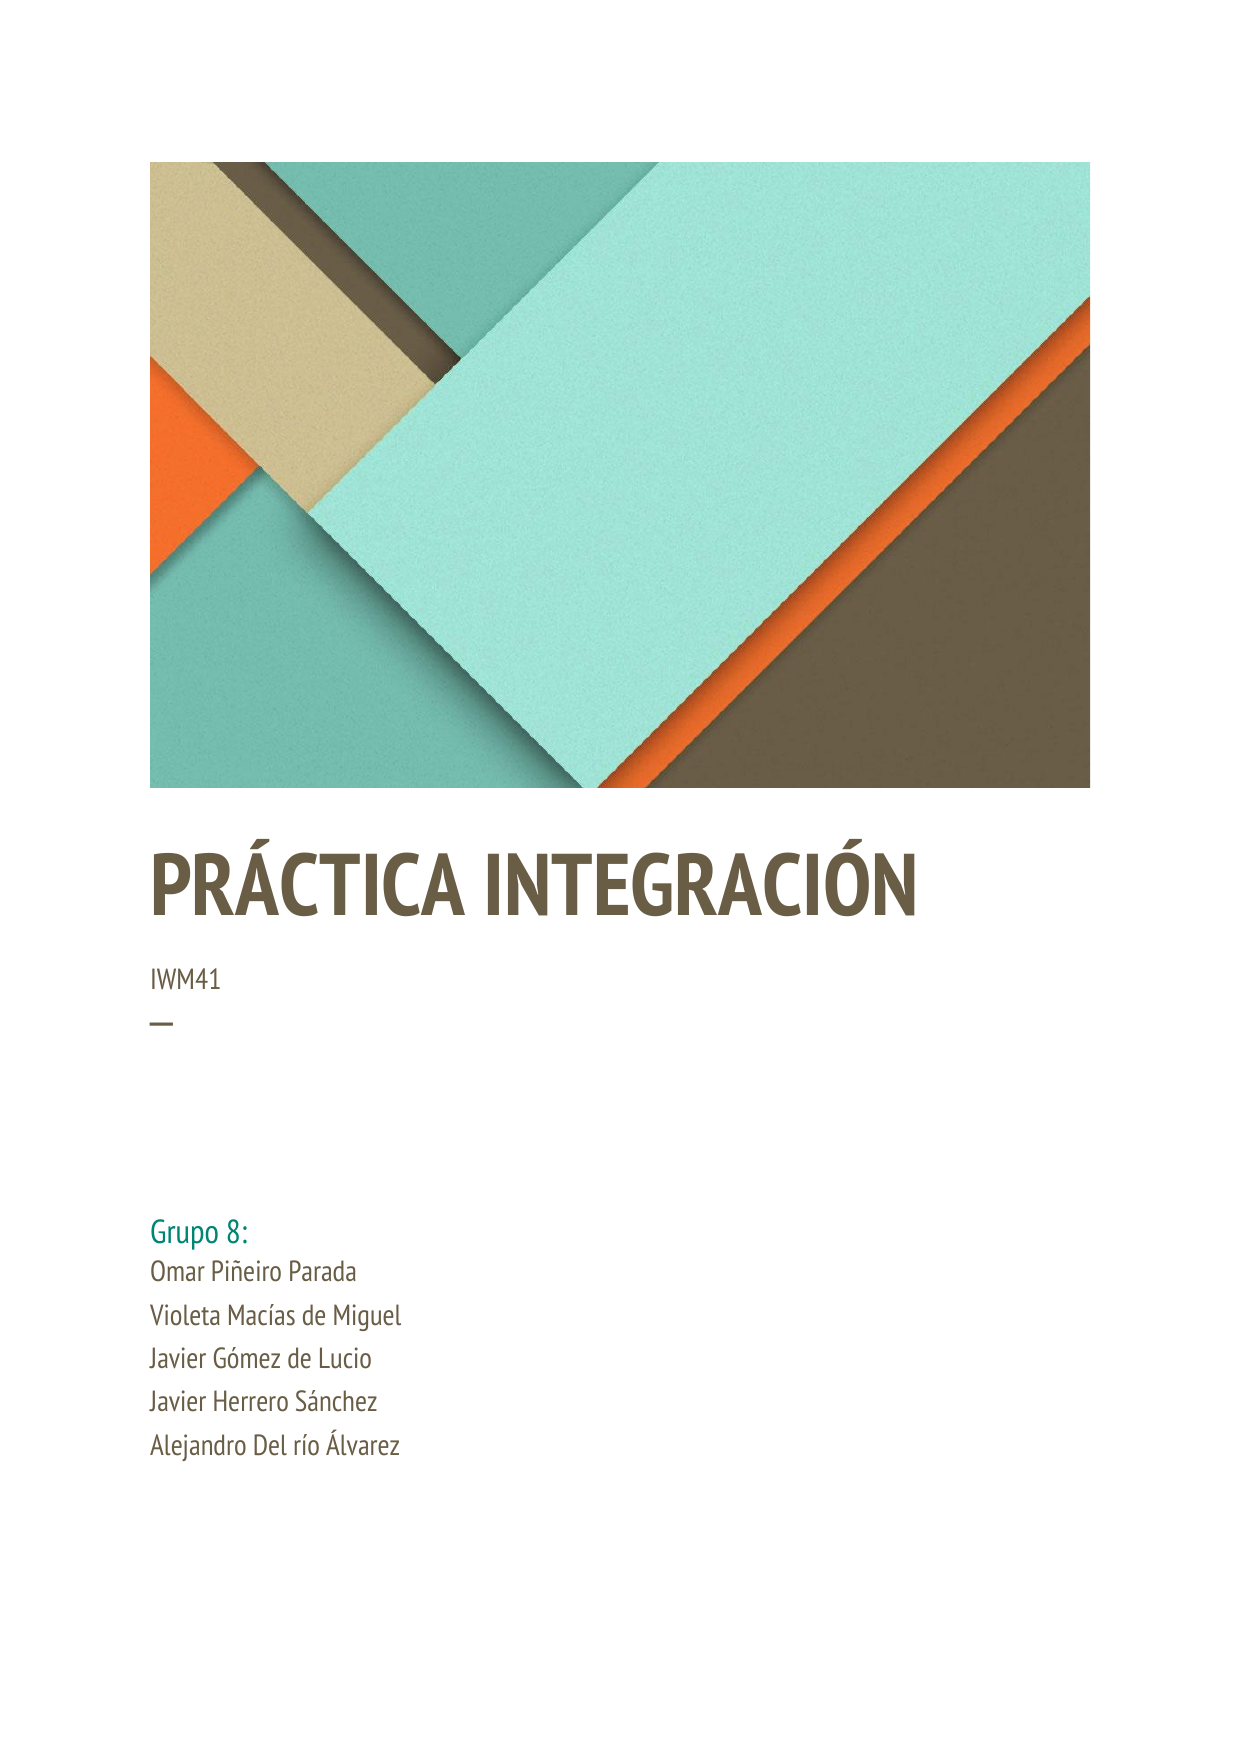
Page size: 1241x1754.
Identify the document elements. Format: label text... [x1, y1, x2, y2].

text Javier Gómez de Lucio [150, 1339, 1090, 1377]
text ─ [150, 998, 1090, 1049]
text Alejandro Del río Álvarez [150, 1426, 1090, 1463]
subtitle IWM41 [150, 960, 1090, 998]
text Grupo 8: [150, 1209, 1090, 1252]
text Omar Piñeiro Parada [150, 1252, 1090, 1290]
title PRÁCTICA INTEGRACIÓN [150, 826, 1090, 939]
text Violeta Macías de Miguel [150, 1296, 1090, 1333]
text Javier Herrero Sánchez [150, 1382, 1090, 1420]
picture [150, 162, 1091, 788]
